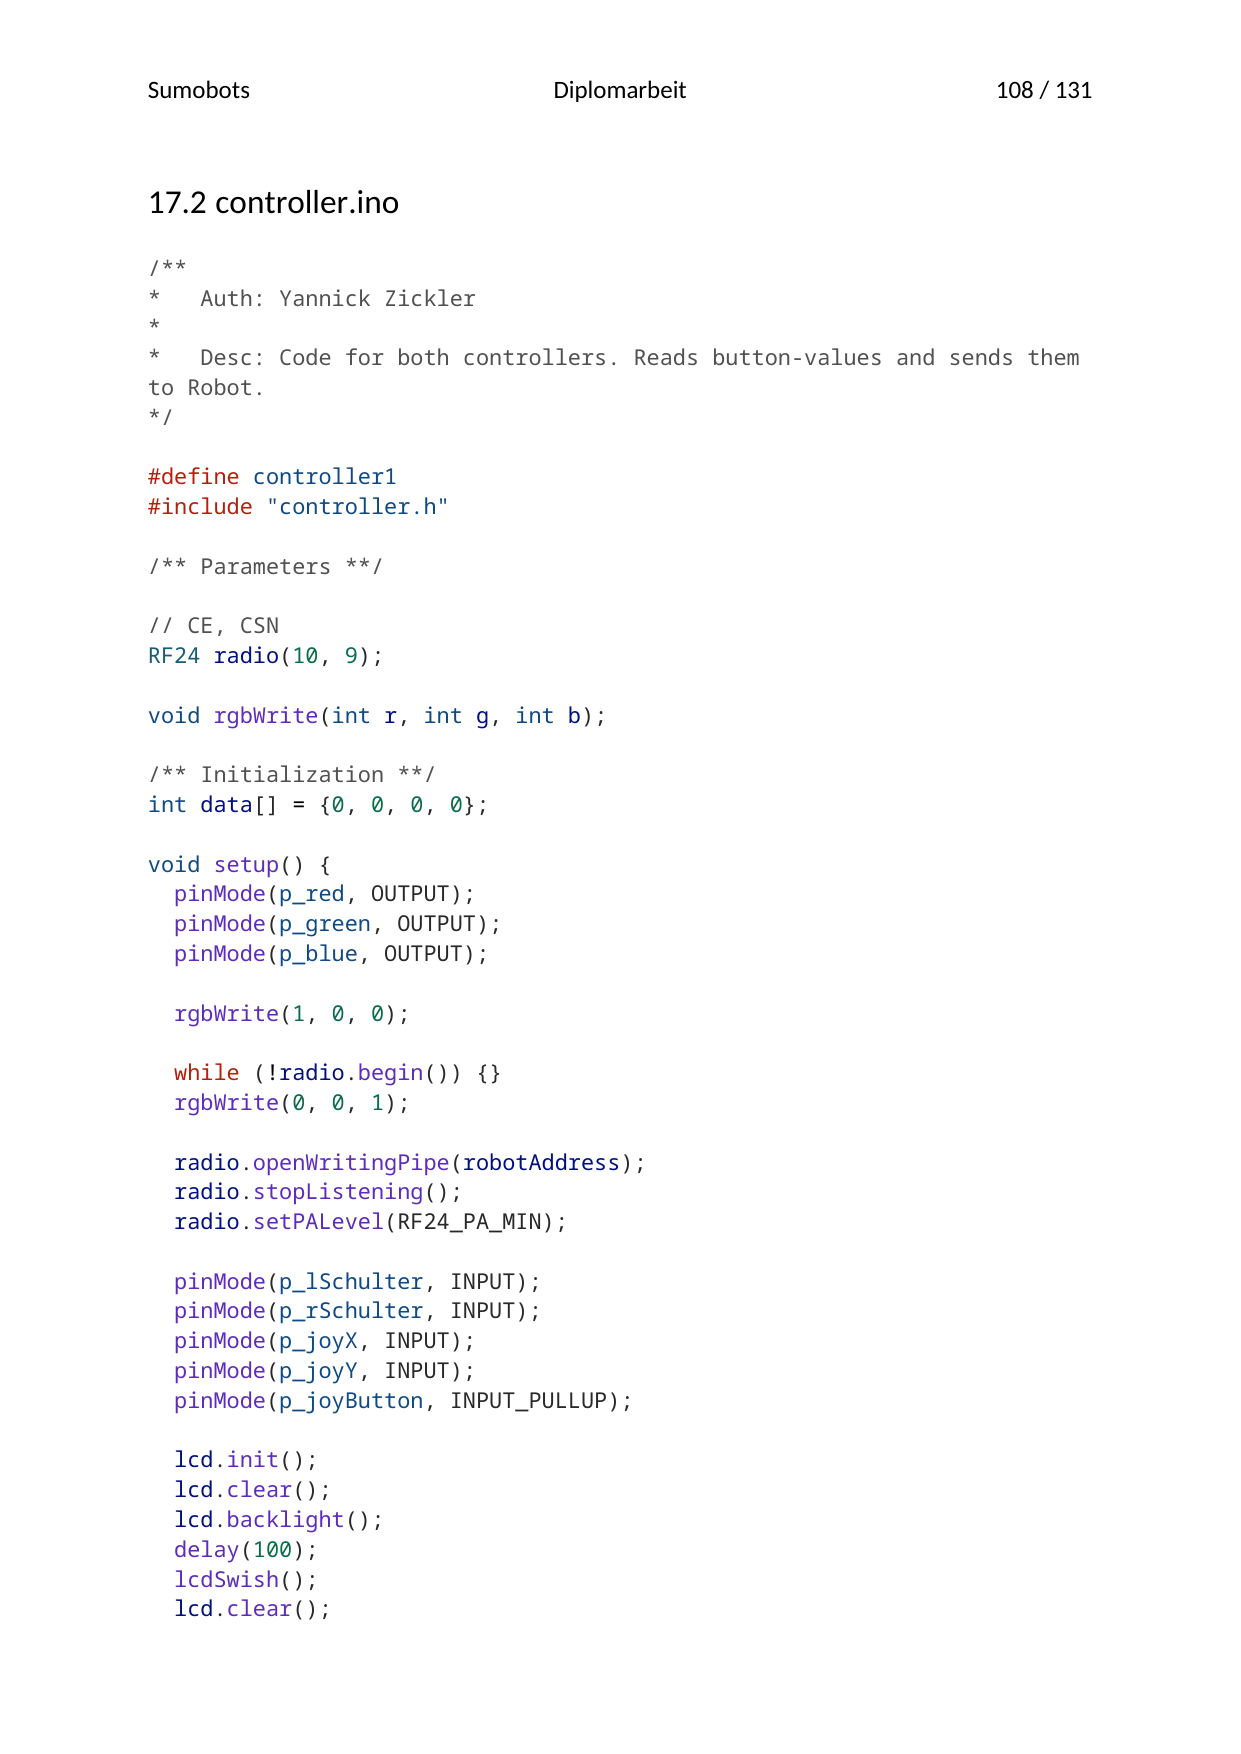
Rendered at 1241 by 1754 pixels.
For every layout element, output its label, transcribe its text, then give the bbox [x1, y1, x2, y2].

text void rgbWrite(int r, int g, int b); [148, 700, 1093, 729]
text rgbWrite(0, 0, 1); [148, 1087, 1093, 1117]
text radio.setPALevel(RF24_PA_MIN); [148, 1206, 1093, 1236]
text lcd.init(); [148, 1444, 1093, 1474]
text pinMode(p_joyY, INPUT); [148, 1355, 1093, 1385]
text pinMode(p_joyButton, INPUT_PULLUP); [148, 1385, 1093, 1415]
text RF24 radio(10, 9); [148, 640, 1093, 670]
text lcd.backlight(); [148, 1504, 1093, 1534]
text lcd.clear(); [148, 1593, 1093, 1623]
text lcdSwish(); [148, 1564, 1093, 1593]
text delay(100); [148, 1534, 1093, 1564]
text pinMode(p_red, OUTPUT); [148, 878, 1093, 908]
text pinMode(p_green, OUTPUT); [148, 908, 1093, 938]
text pinMode(p_rSchulter, INPUT); [148, 1296, 1093, 1325]
text pinMode(p_lSchulter, INPUT); [148, 1266, 1093, 1296]
text while (!radio.begin()) {} [148, 1057, 1093, 1087]
text * Desc: Code for both controllers. Reads button-values and sends them to Robot. [148, 342, 1093, 402]
text * [148, 312, 1093, 342]
text rgbWrite(1, 0, 0); [148, 998, 1093, 1027]
text /** Initialization **/ [148, 759, 1093, 789]
text pinMode(p_joyX, INPUT); [148, 1325, 1093, 1355]
text void setup() { [148, 849, 1093, 878]
subtitle controller.ino [148, 182, 1093, 222]
text pinMode(p_blue, OUTPUT); [148, 938, 1093, 968]
text // CE, CSN [148, 610, 1093, 640]
text * Auth: Yannick Zickler [148, 283, 1093, 312]
text /** [148, 253, 1093, 283]
text radio.openWritingPipe(robotAddress); [148, 1147, 1093, 1176]
text radio.stopListening(); [148, 1176, 1093, 1206]
text #include "controller.h" [148, 491, 1093, 521]
text /** Parameters **/ [148, 551, 1093, 581]
text #define controller1 [148, 461, 1093, 491]
text int data[] = {0, 0, 0, 0}; [148, 789, 1093, 819]
text */ [148, 402, 1093, 432]
text lcd.clear(); [148, 1474, 1093, 1504]
